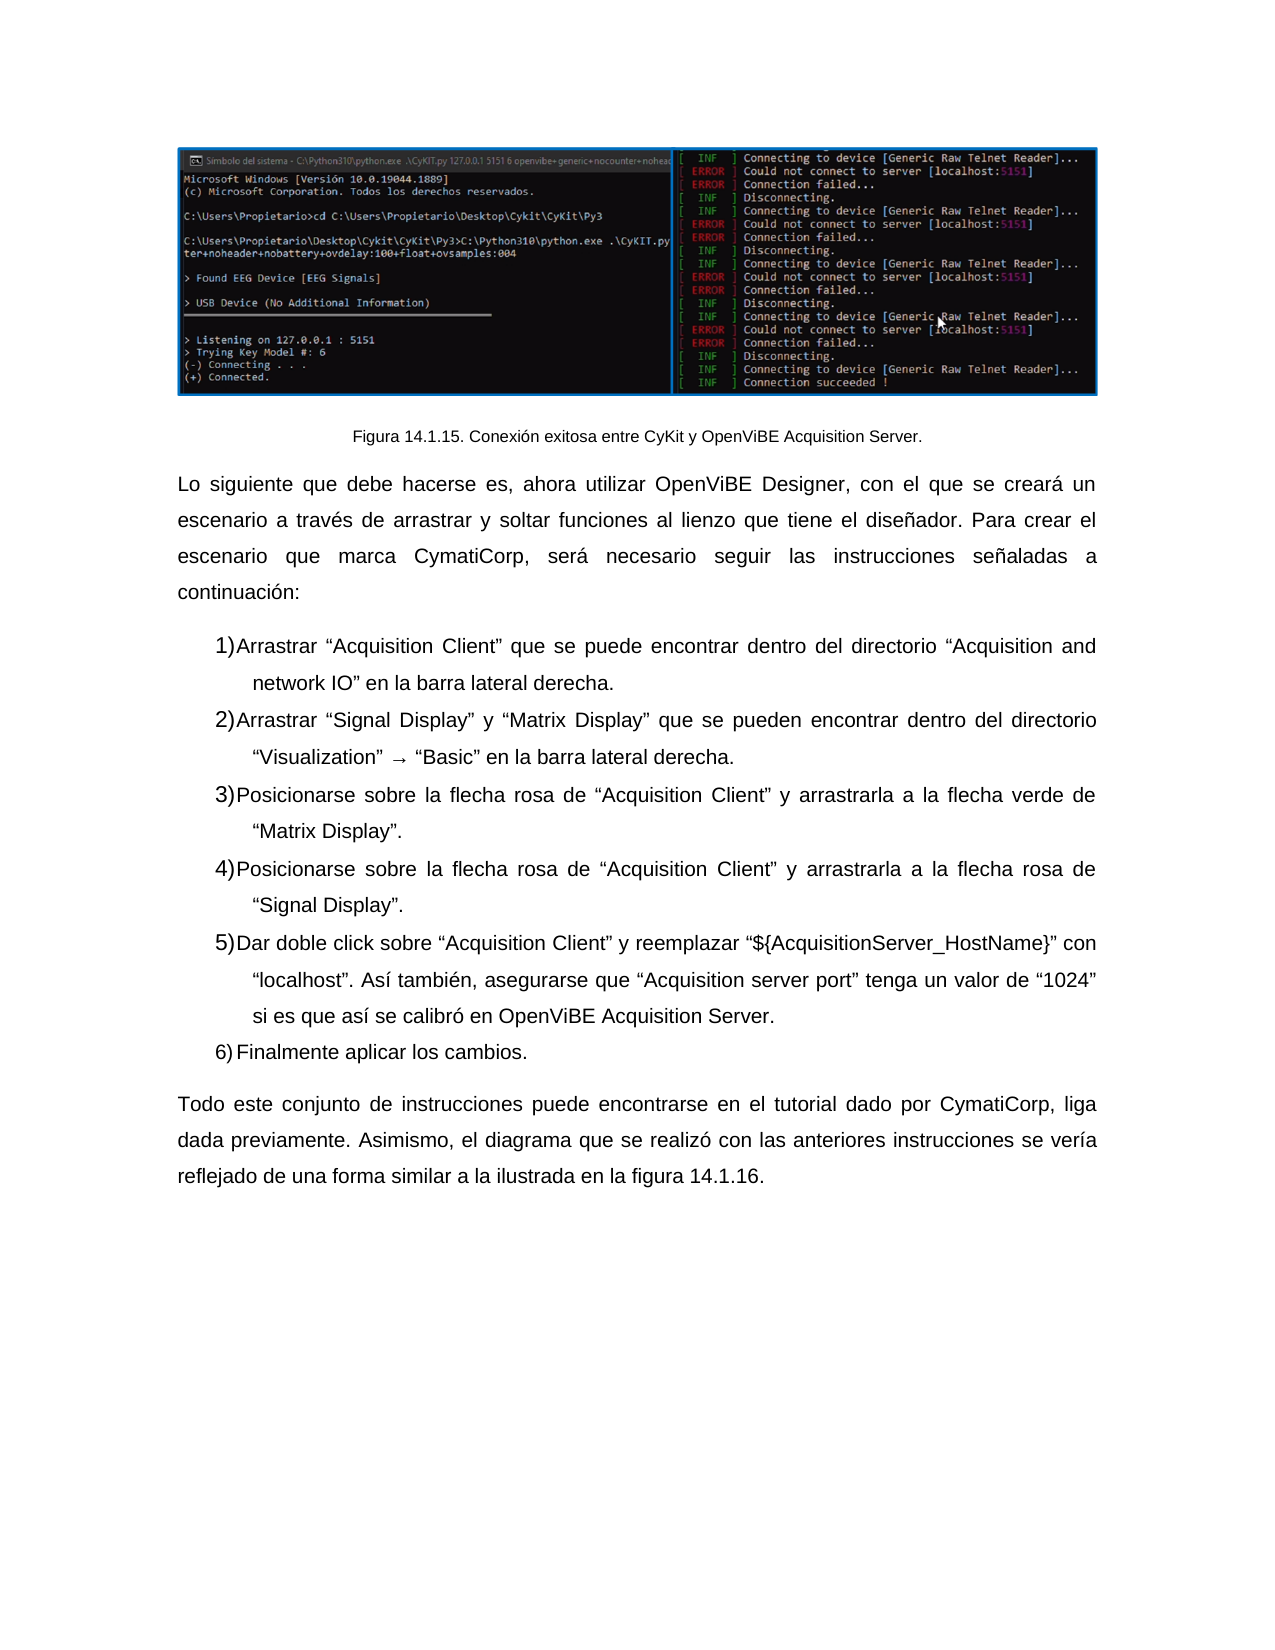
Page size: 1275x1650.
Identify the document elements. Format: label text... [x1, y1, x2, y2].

picture [177, 147, 1098, 396]
text Figura 14.1.15. Conexión exitosa entre CyKit y OpenViBE Acquisition Server. [177, 426, 1098, 446]
list Finalmente aplicar los cambios. [215, 1039, 1098, 1063]
list Dar doble click sobre “Acquisition Client” y reemplazar “${AcquisitionServer_HostName}” con “localhost”. Así también, asegurarse que “Acquisition server port” tenga un valor de “1024” si es que así se calibró en OpenViBE Acquisition Server. [215, 929, 1098, 1027]
list Posicionarse sobre la flecha rosa de “Acquisition Client” y arrastrarla a la flecha verde de “Matrix Display”. [215, 781, 1098, 843]
list Arrastrar “Acquisition Client” que se puede encontrar dentro del directorio “Acquisition and network IO” en la barra lateral derecha. [215, 632, 1098, 694]
text Todo este conjunto de instrucciones puede encontrarse en el tutorial dado por CymatiCorp, liga dada previamente. Asimismo, el diagrama que se realizó con las anteriores instrucciones se vería reflejado de una forma similar a la ilustrada en la figura 14.1.16. [177, 1092, 1098, 1188]
text Lo siguiente que debe hacerse es, ahora utilizar OpenViBE Designer, con el que se creará un escenario a través de arrastrar y soltar funciones al lienzo que tiene el diseñador. Para crear el escenario que marca CymatiCorp, será necesario seguir las instrucciones señaladas a continuación: [177, 472, 1098, 603]
list Posicionarse sobre la flecha rosa de “Acquisition Client” y arrastrarla a la flecha rosa de “Signal Display”. [215, 855, 1098, 917]
list Arrastrar “Signal Display” y “Matrix Display” que se pueden encontrar dentro del directorio “Visualization” → “Basic” en la barra lateral derecha. [215, 706, 1098, 769]
